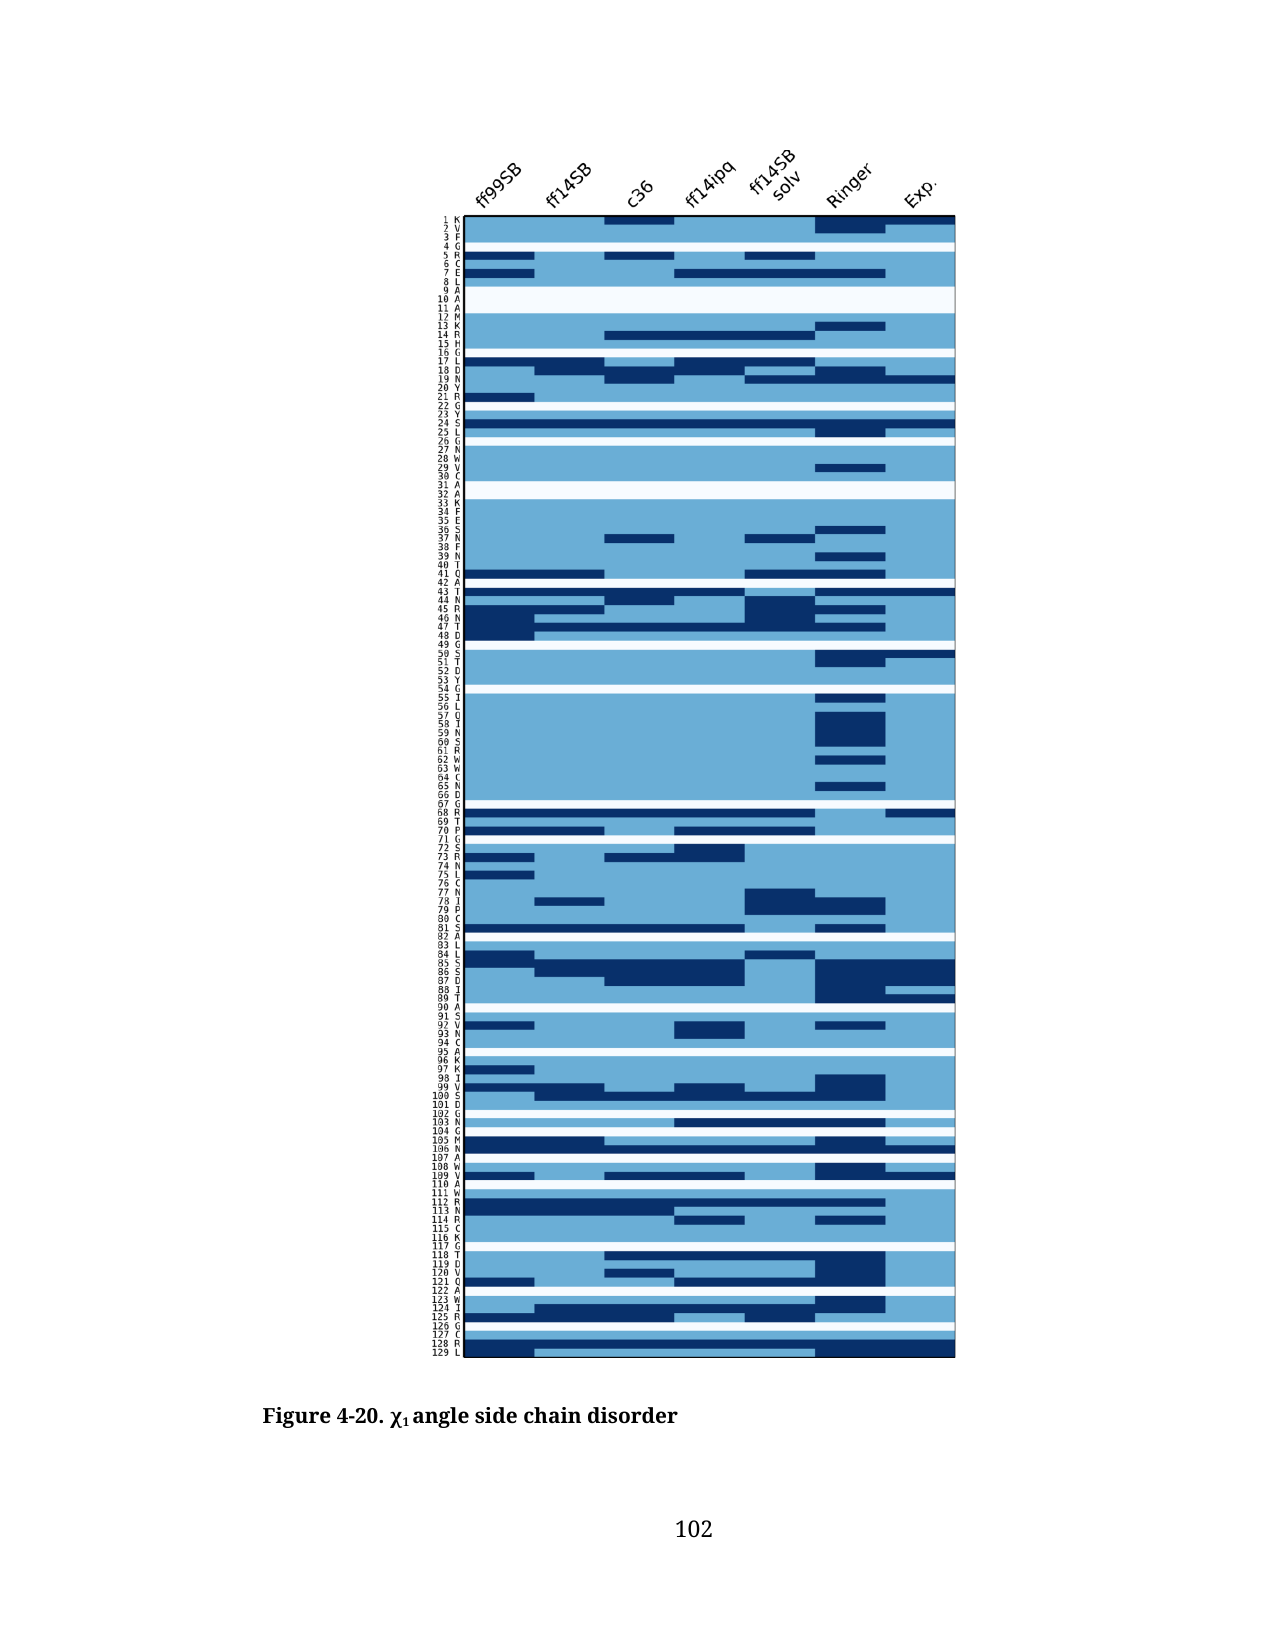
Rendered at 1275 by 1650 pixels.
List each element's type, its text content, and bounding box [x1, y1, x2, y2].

picture [432, 150, 956, 1358]
